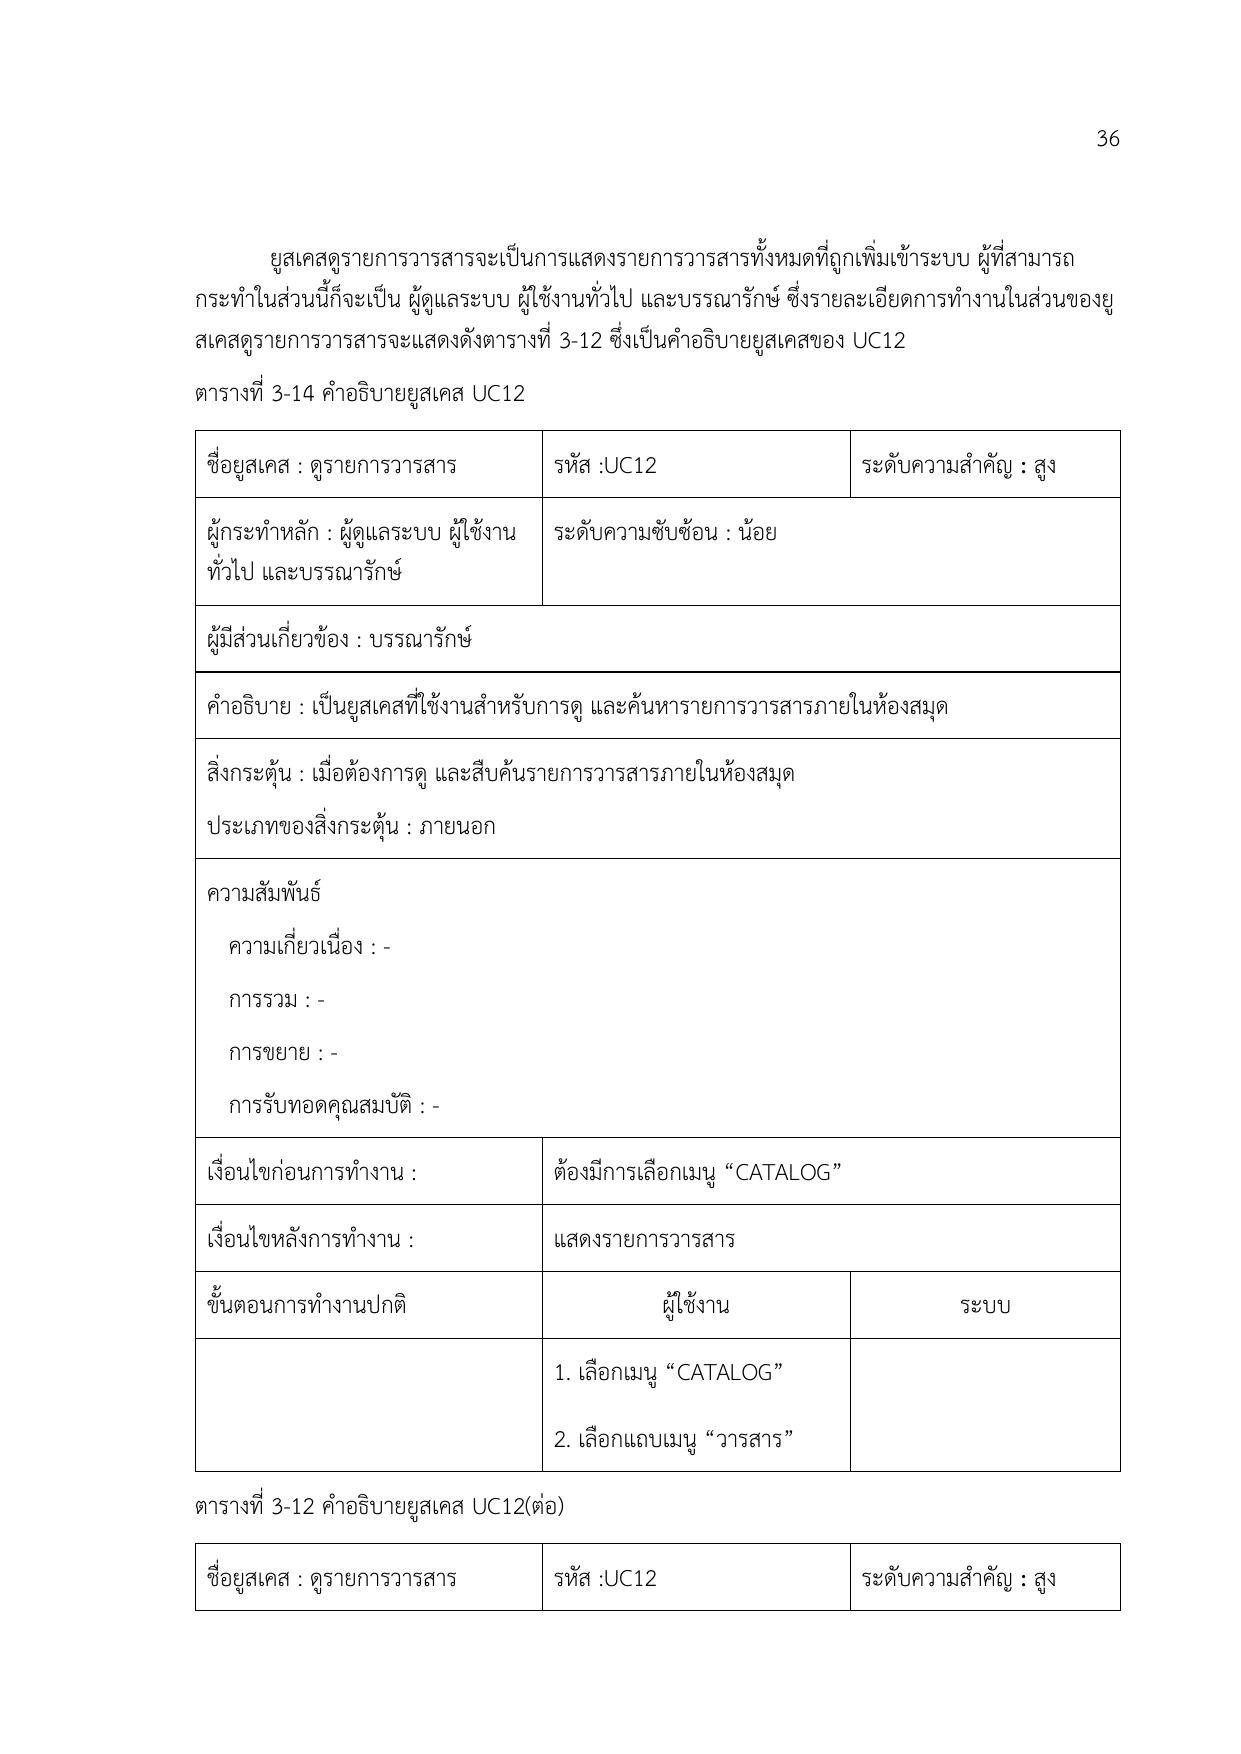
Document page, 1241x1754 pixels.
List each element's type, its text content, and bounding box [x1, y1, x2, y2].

table_cell ระดับความซับซ้อน : น้อย [543, 498, 1120, 604]
table_cell ผู้มีส่วนเกี่ยวข้อง : บรรณารักษ์ [196, 606, 1120, 671]
table_cell ผู้กระทำหลัก : ผู้ดูแลระบบ ผู้ใช้งานทั่วไป และบรรณารักษ์ [196, 498, 542, 604]
table_header ชื่อยูสเคส : ดูรายการวารสาร [196, 1544, 542, 1610]
table_cell 2. เลือกแถบเมนู “วารสาร” [543, 1404, 850, 1471]
text ตารางที่ 3-12 คำอธิบายยูสเคส UC12(ต่อ) [195, 1485, 1120, 1522]
table_cell เงื่อนไขก่อนการทำงาน : [196, 1138, 542, 1204]
table_cell สิ่งกระตุ้น : เมื่อต้องการดู และสืบค้นรายการวารสารภายในห้องสมุด ประเภทของสิ่งกระตุ้น : ภายนอก [196, 739, 1120, 858]
table_cell คำอธิบาย : เป็นยูสเคสที่ใช้งานสำหรับการดู และค้นหารายการวารสารภายในห้องสมุด [196, 673, 1120, 738]
table_cell ต้องมีการเลือกเมนู “CATALOG” [543, 1138, 1120, 1204]
table_header รหัส :UC12 [543, 431, 850, 497]
table_cell [851, 1339, 1120, 1404]
table_cell ผู้ใช้งาน [543, 1272, 850, 1338]
table_header ชื่อยูสเคส : ดูรายการวารสาร [196, 431, 542, 497]
table_header ระดับความสำคัญ : สูง [851, 1544, 1120, 1610]
table_cell เงื่อนไขหลังการทำงาน : [196, 1205, 542, 1271]
table_cell 1. เลือกเมนู “CATALOG” [543, 1339, 850, 1404]
table_cell ความสัมพันธ์ ความเกี่ยวเนื่อง : - การรวม : - การขยาย : - การรับทอดคุณสมบัติ : - [196, 859, 1120, 1137]
table_cell แสดงรายการวารสาร [543, 1205, 1120, 1271]
text ยูสเคสดูรายการวารสารจะเป็นการแสดงรายการวารสารทั้งหมดที่ถูกเพิ่มเข้าระบบ ผู้ที่สามารถกระทำในส่วนนี้ก็จะเป็น ผู้ดูแลระบบ ผู้ใช้งานทั่วไป และบรรณารักษ์ ซึ่งรายละเอียดการทำงานในส่วนของยูสเคสดูรายการวารสารจะแสดงดังตารางที่ 3-12 ซึ่งเป็นคำอธิบายยูสเคสของ UC12 [195, 237, 1120, 356]
table_cell [851, 1404, 1120, 1471]
table_header ระดับความสำคัญ : สูง [851, 431, 1120, 497]
table_header รหัส :UC12 [543, 1544, 850, 1610]
table_cell ขั้นตอนการทำงานปกติ [196, 1272, 542, 1338]
table_cell [196, 1339, 542, 1471]
table_cell ระบบ [851, 1272, 1120, 1338]
